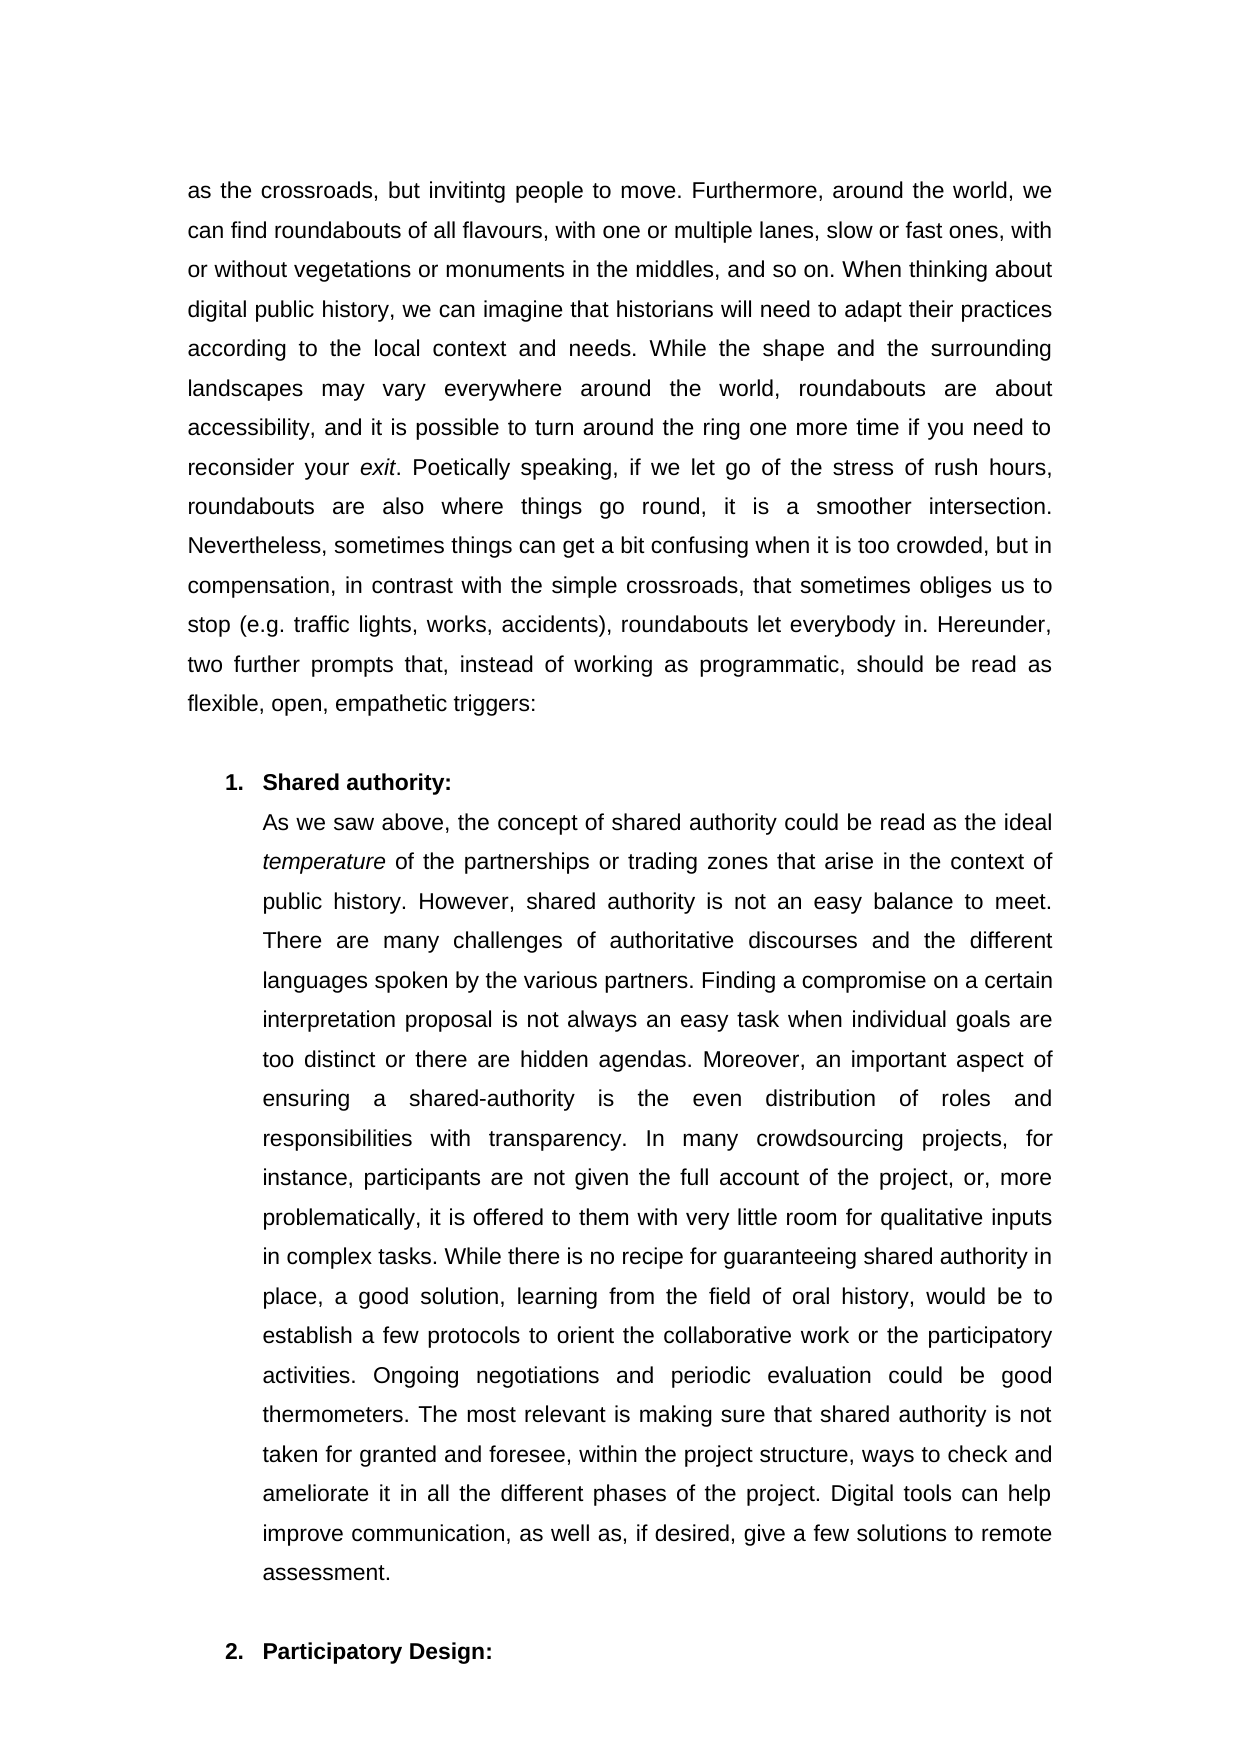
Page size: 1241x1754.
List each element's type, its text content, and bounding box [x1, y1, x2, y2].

list Shared authority: [225, 769, 1053, 796]
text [187, 177, 1053, 717]
text As we saw above, the concept of shared authority could be read as the ideal temperature of the partnerships or trading zones that arise in the context of public history. However, shared authority is not an easy balance to meet. There are many challenges of authoritative discourses and the different languages spoken by the various partners. Finding a compromise on a certain interpretation proposal is not always an easy task when individual goals are too distinct or there are hidden agendas. Moreover, an important aspect of ensuring a shared-authority is the even distribution of roles and responsibilities with transparency. In many crowdsourcing projects, for instance, participants are not given the full account of the project, or, more problematically, it is offered to them with very little room for qualitative inputs in complex tasks. While there is no recipe for guaranteeing shared authority in place, a good solution, learning from the field of oral history, would be to establish a few protocols to orient the collaborative work or the participatory activities. Ongoing negotiations and periodic evaluation could be good thermometers. The most relevant is making sure that shared authority is not taken for granted and foresee, within the project structure, ways to check and ameliorate it in all the different phases of the project. Digital tools can help improve communication, as well as, if desired, give a few solutions to remote assessment. [262, 809, 1053, 1585]
list Participatory Design: [225, 1638, 1053, 1664]
